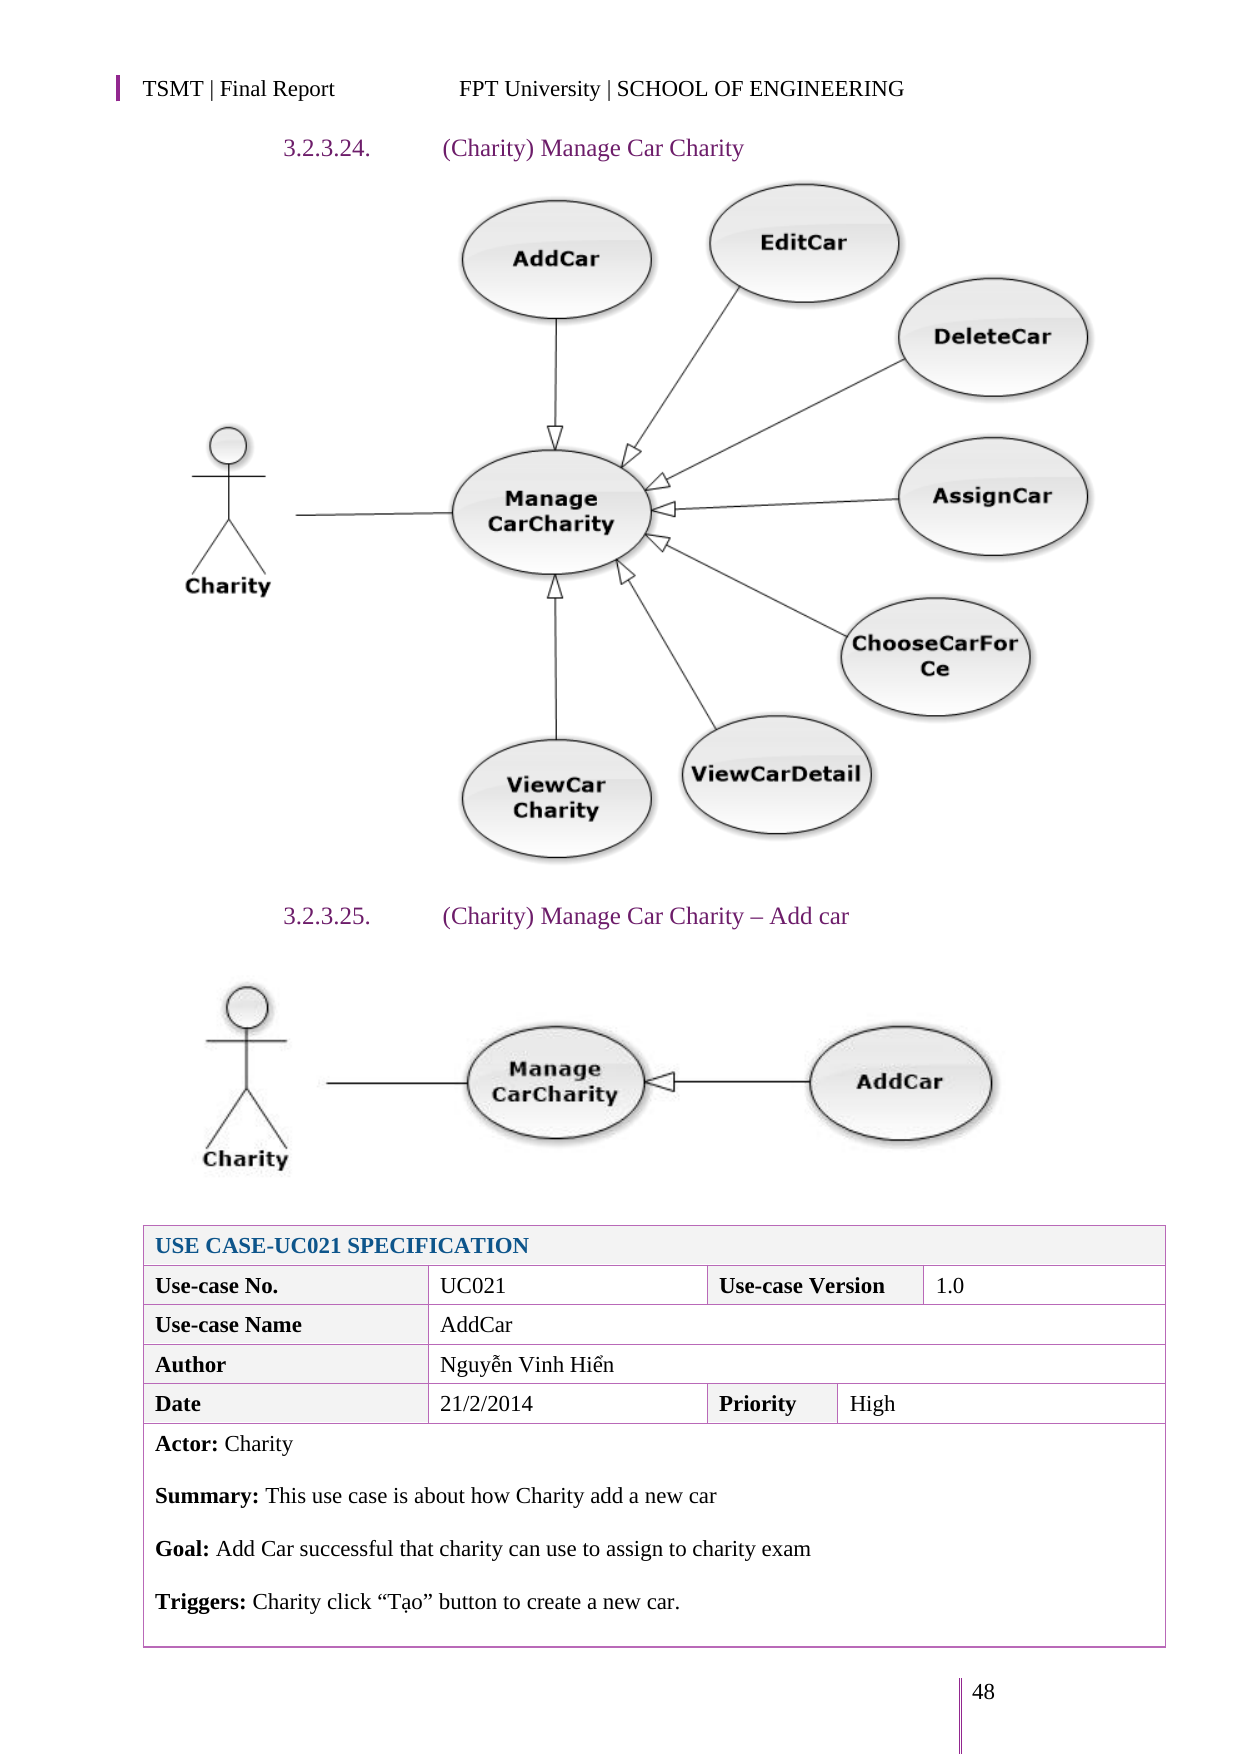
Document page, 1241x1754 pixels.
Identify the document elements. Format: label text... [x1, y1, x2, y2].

subtitle (Charity) Manage Car Charity [283, 133, 1165, 161]
table_cell Use-case No. [144, 1266, 428, 1304]
table_cell 1.0 [924, 1266, 1165, 1304]
picture [142, 165, 1107, 877]
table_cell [144, 1424, 1165, 1646]
table_cell Author [144, 1345, 428, 1383]
table_cell Use-case Name [144, 1305, 428, 1343]
subtitle (Charity) Manage Car Charity – Add car [283, 901, 1165, 929]
table_header USE CASE-UC021 SPECIFICATION [144, 1226, 1165, 1264]
table_cell Use-case Version [708, 1266, 923, 1304]
table_cell Nguyễn Vinh Hiển [429, 1345, 1165, 1383]
table_cell AddCar [429, 1305, 1165, 1343]
table_cell Priority [708, 1384, 837, 1422]
picture [142, 964, 1016, 1201]
table_cell Date [144, 1384, 428, 1422]
table_cell UC021 [429, 1266, 707, 1304]
table_cell 21/2/2014 [429, 1384, 707, 1422]
table_cell High [838, 1384, 1165, 1422]
